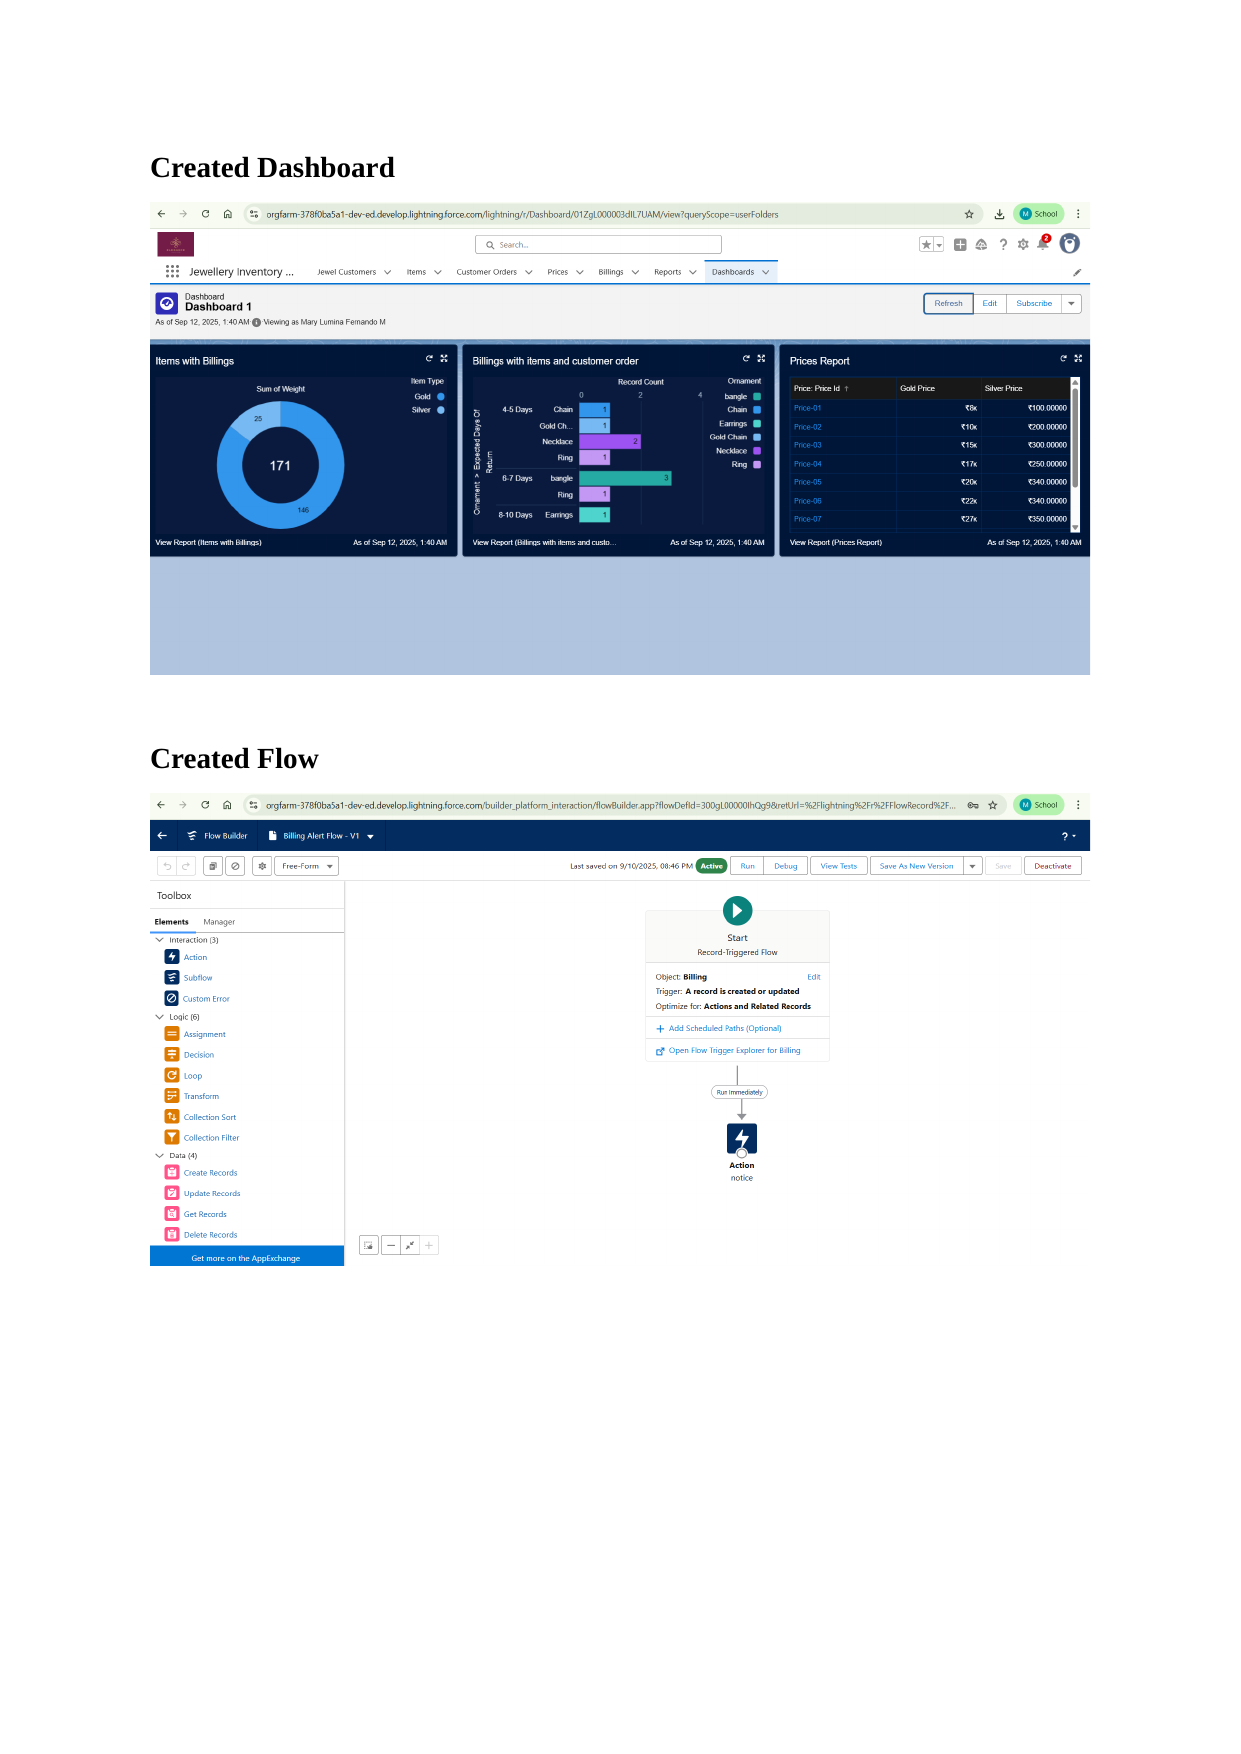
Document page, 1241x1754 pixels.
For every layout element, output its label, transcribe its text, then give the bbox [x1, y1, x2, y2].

text Created Dashboard [150, 150, 1090, 183]
text Created Flow [150, 741, 1090, 774]
picture [150, 202, 1091, 675]
picture [150, 793, 1091, 1266]
